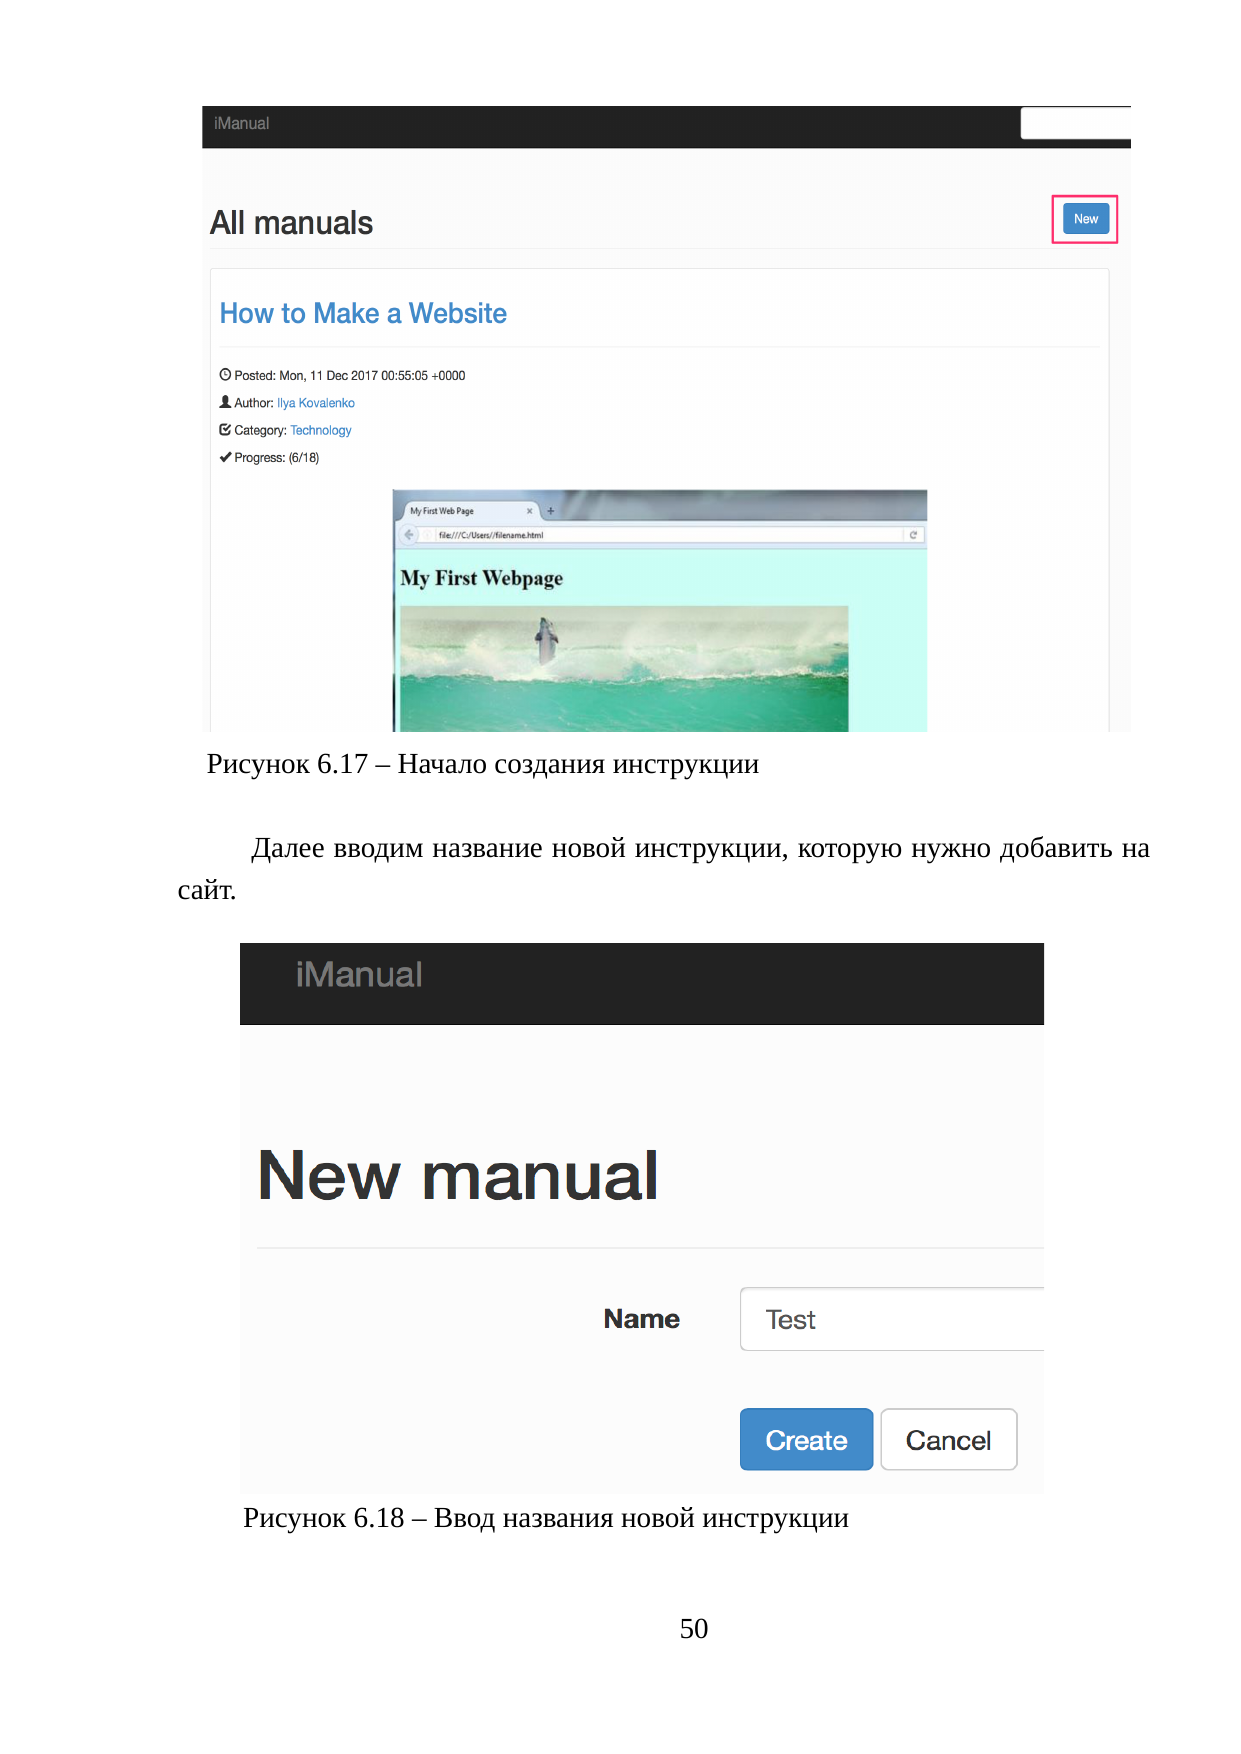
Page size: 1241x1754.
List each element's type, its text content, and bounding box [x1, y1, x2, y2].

text Далее вводим название новой инструкции, которую нужно добавить на сайт. [177, 830, 1152, 905]
text Рисунок 6.17 – Начало создания инструкции [177, 746, 1152, 780]
picture [240, 943, 1045, 1494]
picture [202, 106, 1131, 732]
text Рисунок 6.18 – Ввод названия новой инструкции [177, 1500, 1152, 1533]
